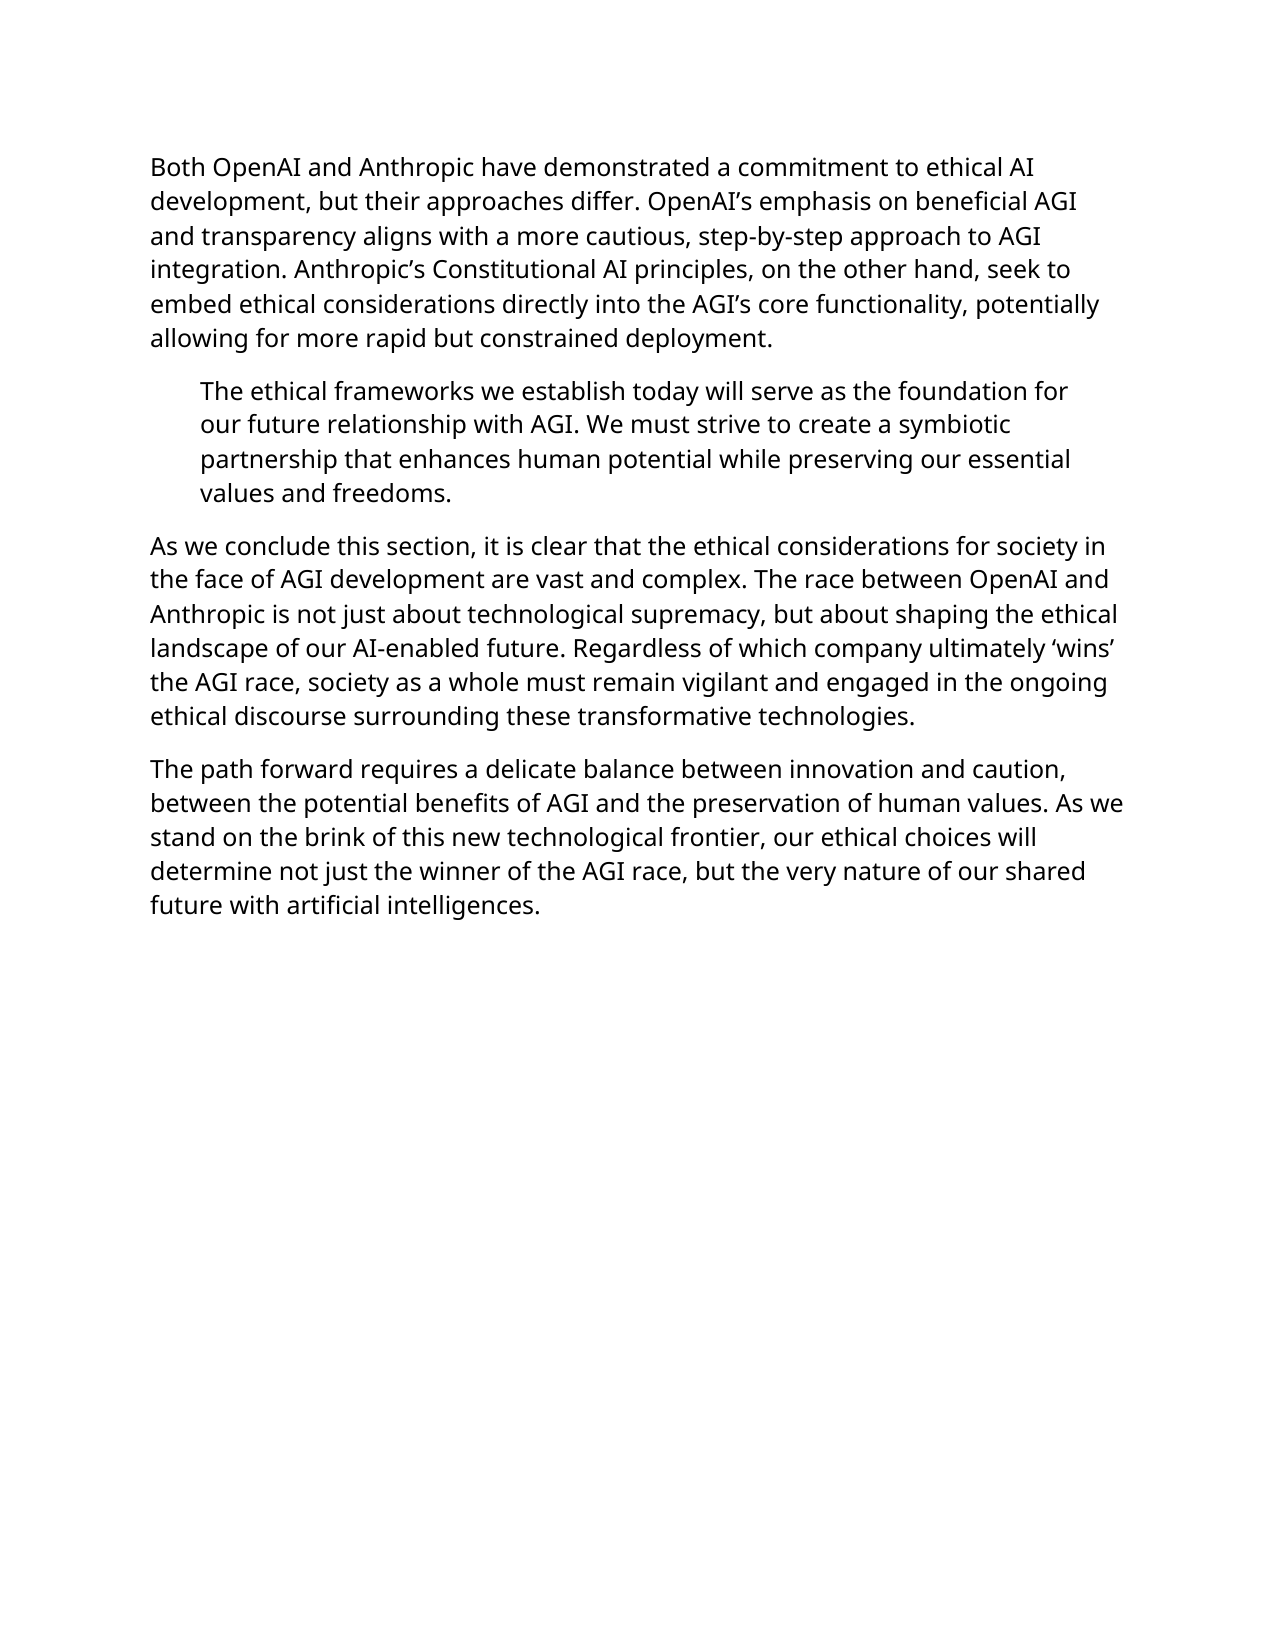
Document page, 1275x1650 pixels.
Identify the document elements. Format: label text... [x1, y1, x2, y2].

text The ethical frameworks we establish today will serve as the foundation for our future relationship with AGI. We must strive to create a symbiotic partnership that enhances human potential while preserving our essential values and freedoms. [200, 373, 1075, 509]
text As we conclude this section, it is clear that the ethical considerations for society in the face of AGI development are vast and complex. The race between OpenAI and Anthropic is not just about technological supremacy, but about shaping the ethical landscape of our AI-enabled future. Regardless of which company ultimately ‘wins’ the AGI race, society as a whole must remain vigilant and engaged in the ongoing ethical discourse surrounding these transformative technologies. [150, 528, 1125, 732]
text Both OpenAI and Anthropic have demonstrated a commitment to ethical AI development, but their approaches differ. OpenAI’s emphasis on beneficial AGI and transparency aligns with a more cautious, step-by-step approach to AGI integration. Anthropic’s Constitutional AI principles, on the other hand, seek to embed ethical considerations directly into the AGI’s core functionality, potentially allowing for more rapid but constrained deployment. [150, 150, 1125, 354]
text The path forward requires a delicate balance between innovation and caution, between the potential benefits of AGI and the preservation of human values. As we stand on the brink of this new technological frontier, our ethical choices will determine not just the winner of the AGI race, but the very nature of our shared future with artificial intelligences. [150, 751, 1125, 922]
